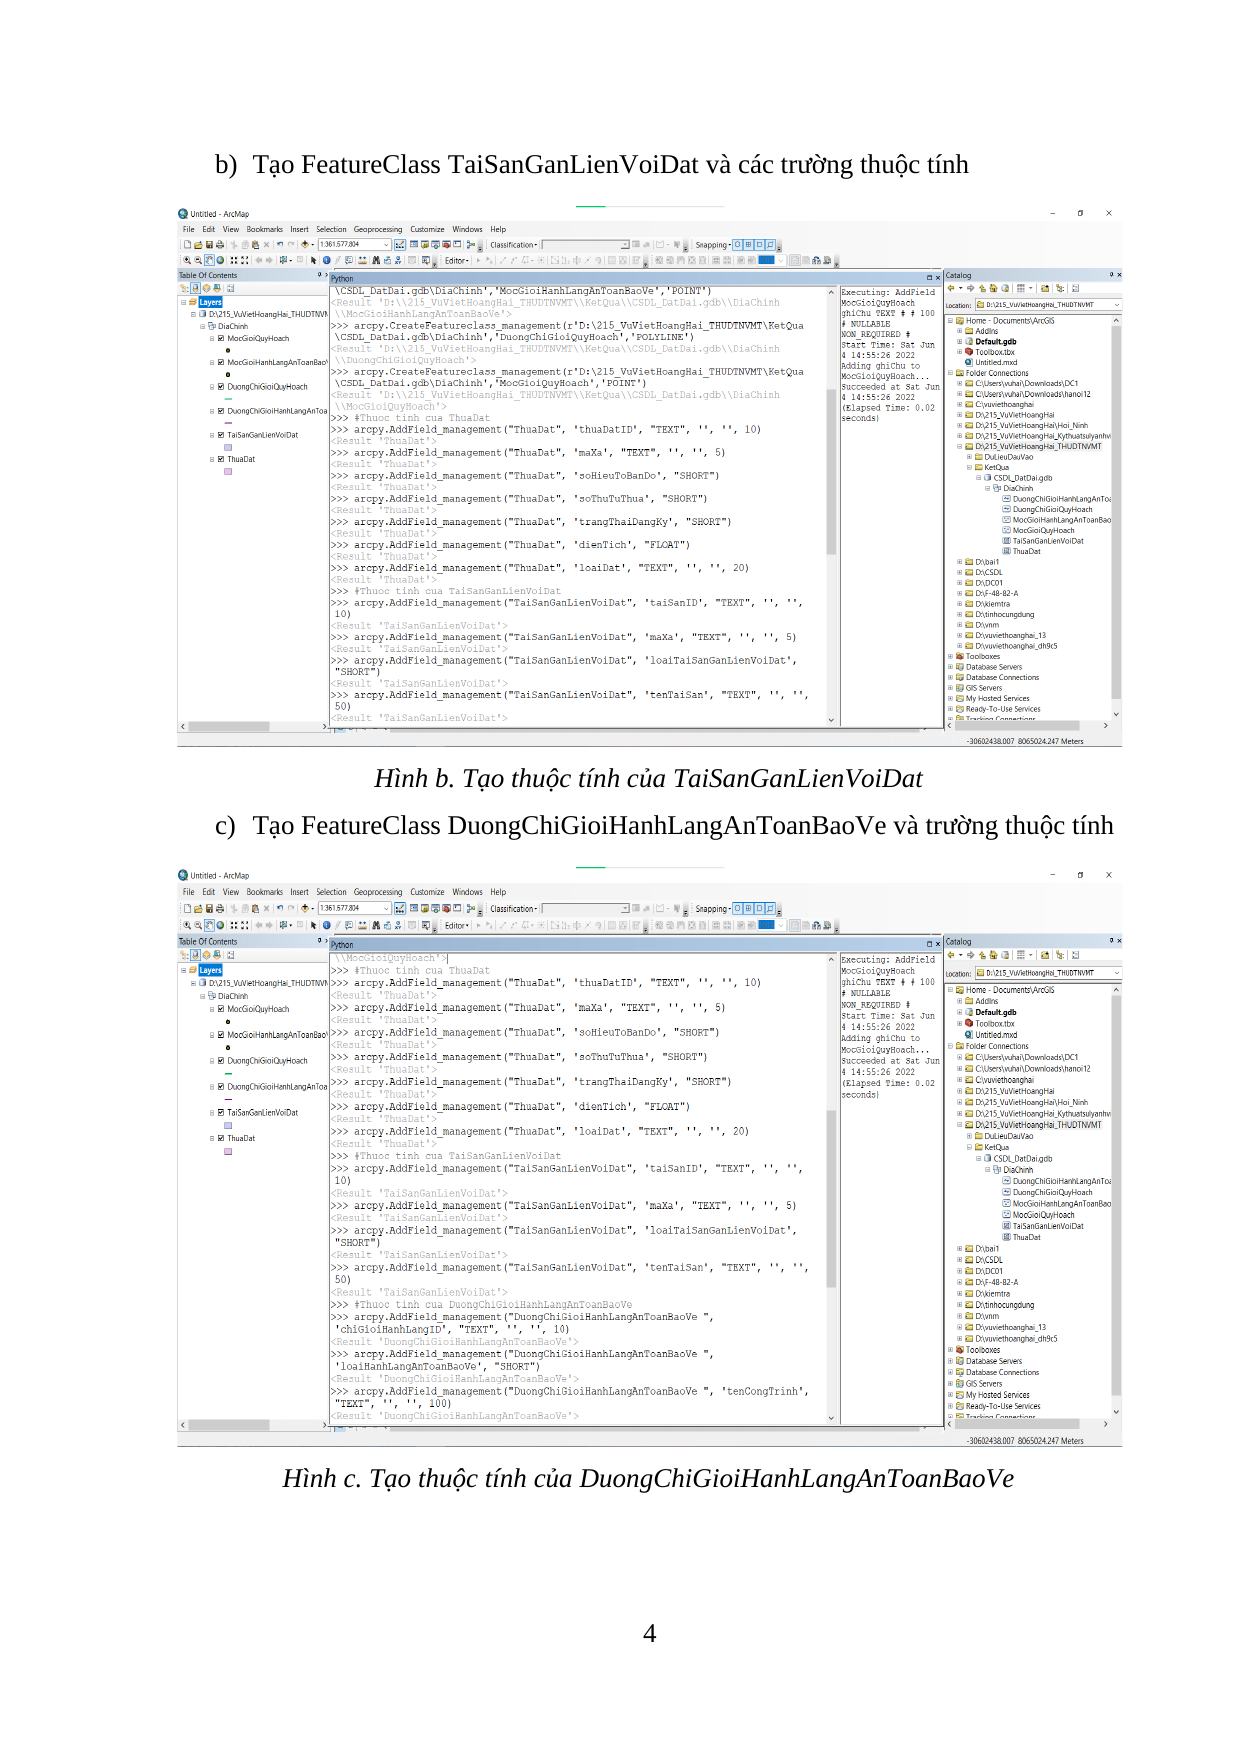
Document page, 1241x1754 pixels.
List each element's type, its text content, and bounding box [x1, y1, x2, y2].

text Hình c. Tạo thuộc tính của DuongChiGioiHanhLangAnToanBaoVe [177, 1462, 1122, 1493]
list Tạo FeatureClass TaiSanGanLienVoiDat và các trường thuộc tính [215, 148, 1122, 179]
picture [177, 867, 1123, 1447]
picture [177, 206, 1123, 747]
text Hình b. Tạo thuộc tính của TaiSanGanLienVoiDat [177, 762, 1122, 793]
list Tạo FeatureClass DuongChiGioiHanhLangAnToanBaoVe và trường thuộc tính [215, 809, 1122, 840]
